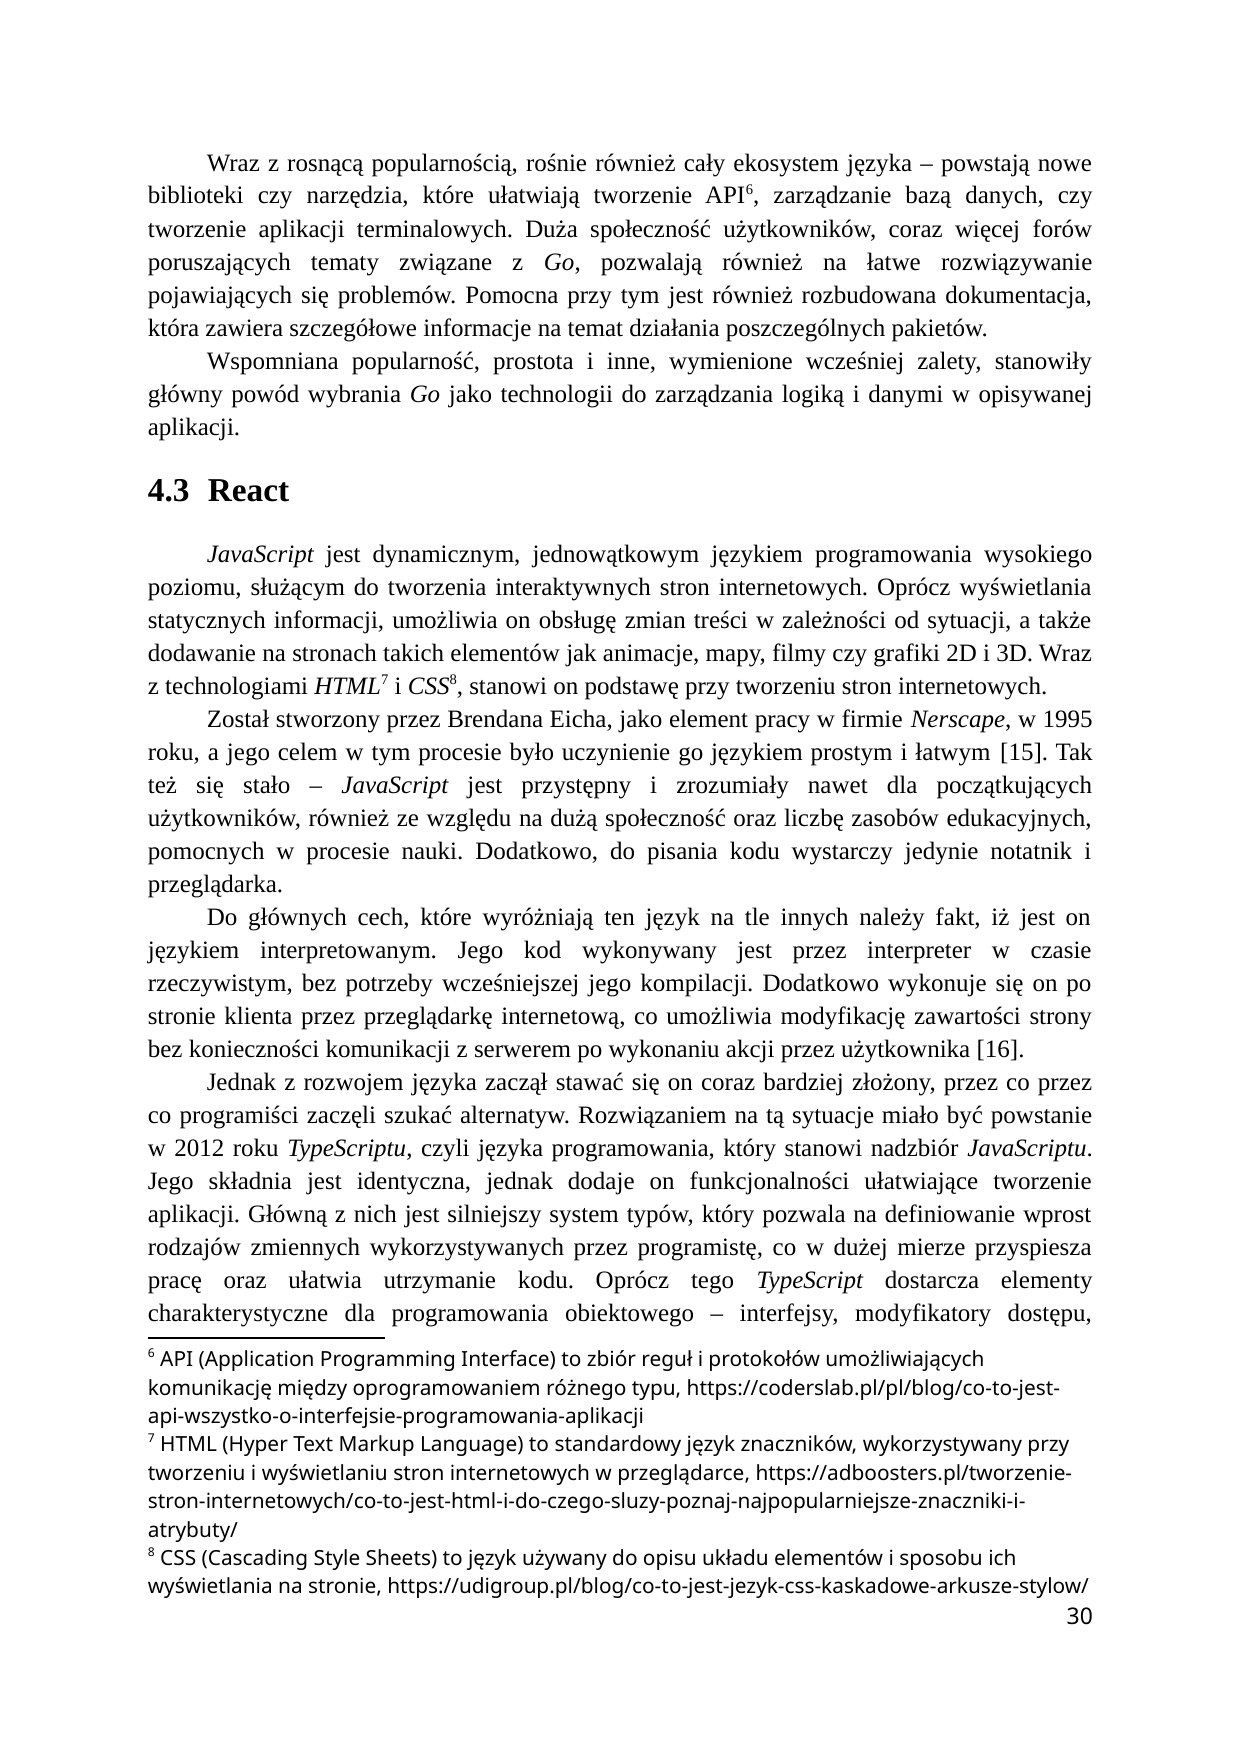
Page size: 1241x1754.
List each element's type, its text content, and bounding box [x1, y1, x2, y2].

text Do głównych cech, które wyróżniają ten język na tle innych należy fakt, iż jest on językiem interpretowanym. Jego kod wykonywany jest przez interpreter w czasie rzeczywistym, bez potrzeby wcześniejszej jego kompilacji. Dodatkowo wykonuje się on po stronie klienta przez przeglądarkę internetową, co umożliwia modyfikację zawartości strony bez konieczności komunikacji z serwerem po wykonaniu akcji przez użytkownika . [148, 902, 1093, 1063]
text JavaScript jest dynamicznym, jednowątkowym językiem programowania wysokiego poziomu, służącym do tworzenia interaktywnych stron internetowych. Oprócz wyświetlania statycznych informacji, umożliwia on obsługę zmian treści w zależności od sytuacji, a także dodawanie na stronach takich elementów jak animacje, mapy, filmy czy grafiki 2D i 3D. Wraz z technologiami HTML i CSS, stanowi on podstawę przy tworzeniu stron internetowych. [148, 539, 1093, 700]
text Wraz z rosnącą popularnością, rośnie również cały ekosystem języka – powstają nowe biblioteki czy narzędzia, które ułatwiają tworzenie API, zarządzanie bazą danych, czy tworzenie aplikacji terminalowych. Duża społeczność użytkowników, coraz więcej forów poruszających tematy związane z Go, pozwalają również na łatwe rozwiązywanie pojawiających się problemów. Pomocna przy tym jest również rozbudowana dokumentacja, która zawiera szczegółowe informacje na temat działania poszczególnych pakietów. [148, 148, 1093, 341]
text Wspomniana popularność, prostota i inne, wymienione wcześniej zalety, stanowiły główny powód wybrania Go jako technologii do zarządzania logiką i danymi w opisywanej aplikacji. [148, 346, 1093, 441]
subtitle React [148, 470, 1093, 508]
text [148, 1067, 1093, 1327]
text Został stworzony przez Brendana Eicha, jako element pracy w firmie Nerscape, w 1995 roku, a jego celem w tym procesie było uczynienie go językiem prostym i łatwym . Tak też się stało – JavaScript jest przystępny i zrozumiały nawet dla początkujących użytkowników, również ze względu na dużą społeczność oraz liczbę zasobów edukacyjnych, pomocnych w procesie nauki. Dodatkowo, do pisania kodu wystarczy jedynie notatnik i przeglądarka. [148, 704, 1093, 898]
